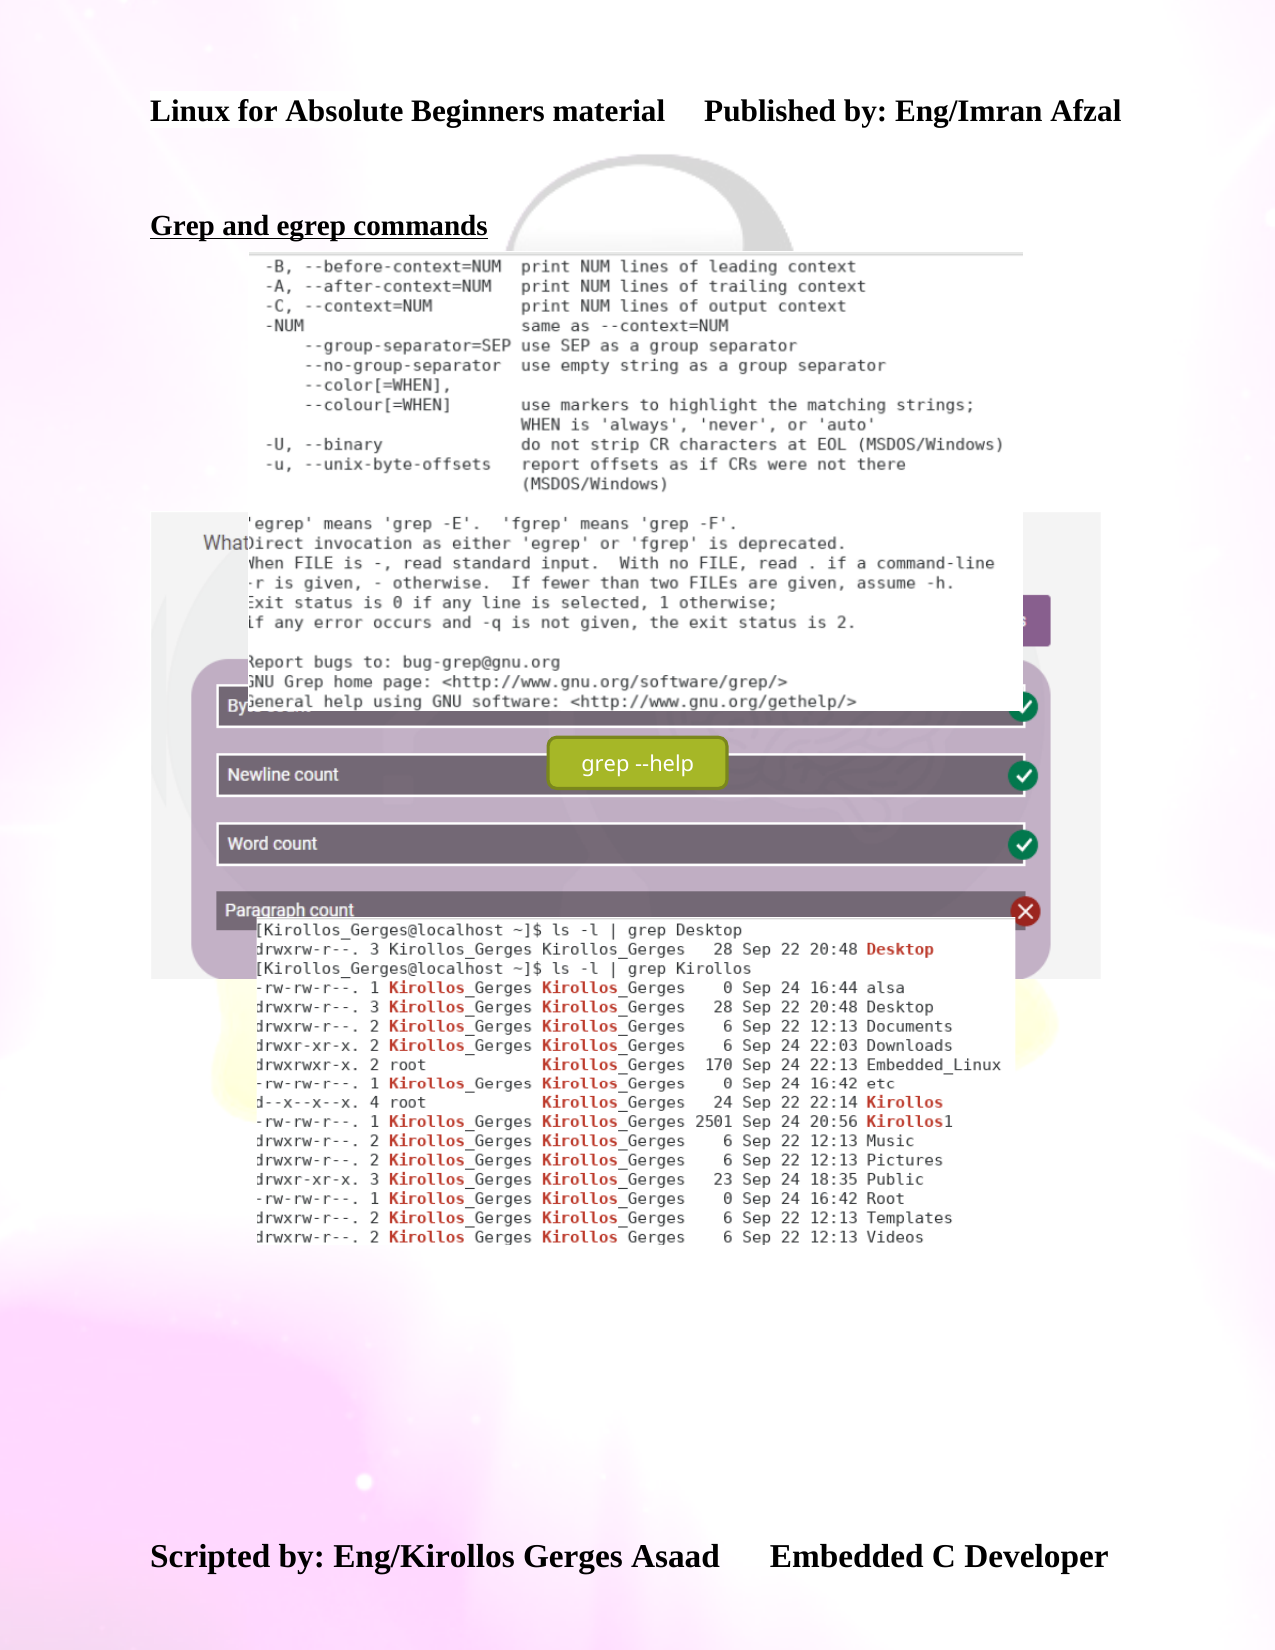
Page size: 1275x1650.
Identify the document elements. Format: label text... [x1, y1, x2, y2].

picture [150, 251, 1122, 1245]
text Grep and egrep commands [150, 208, 1125, 242]
